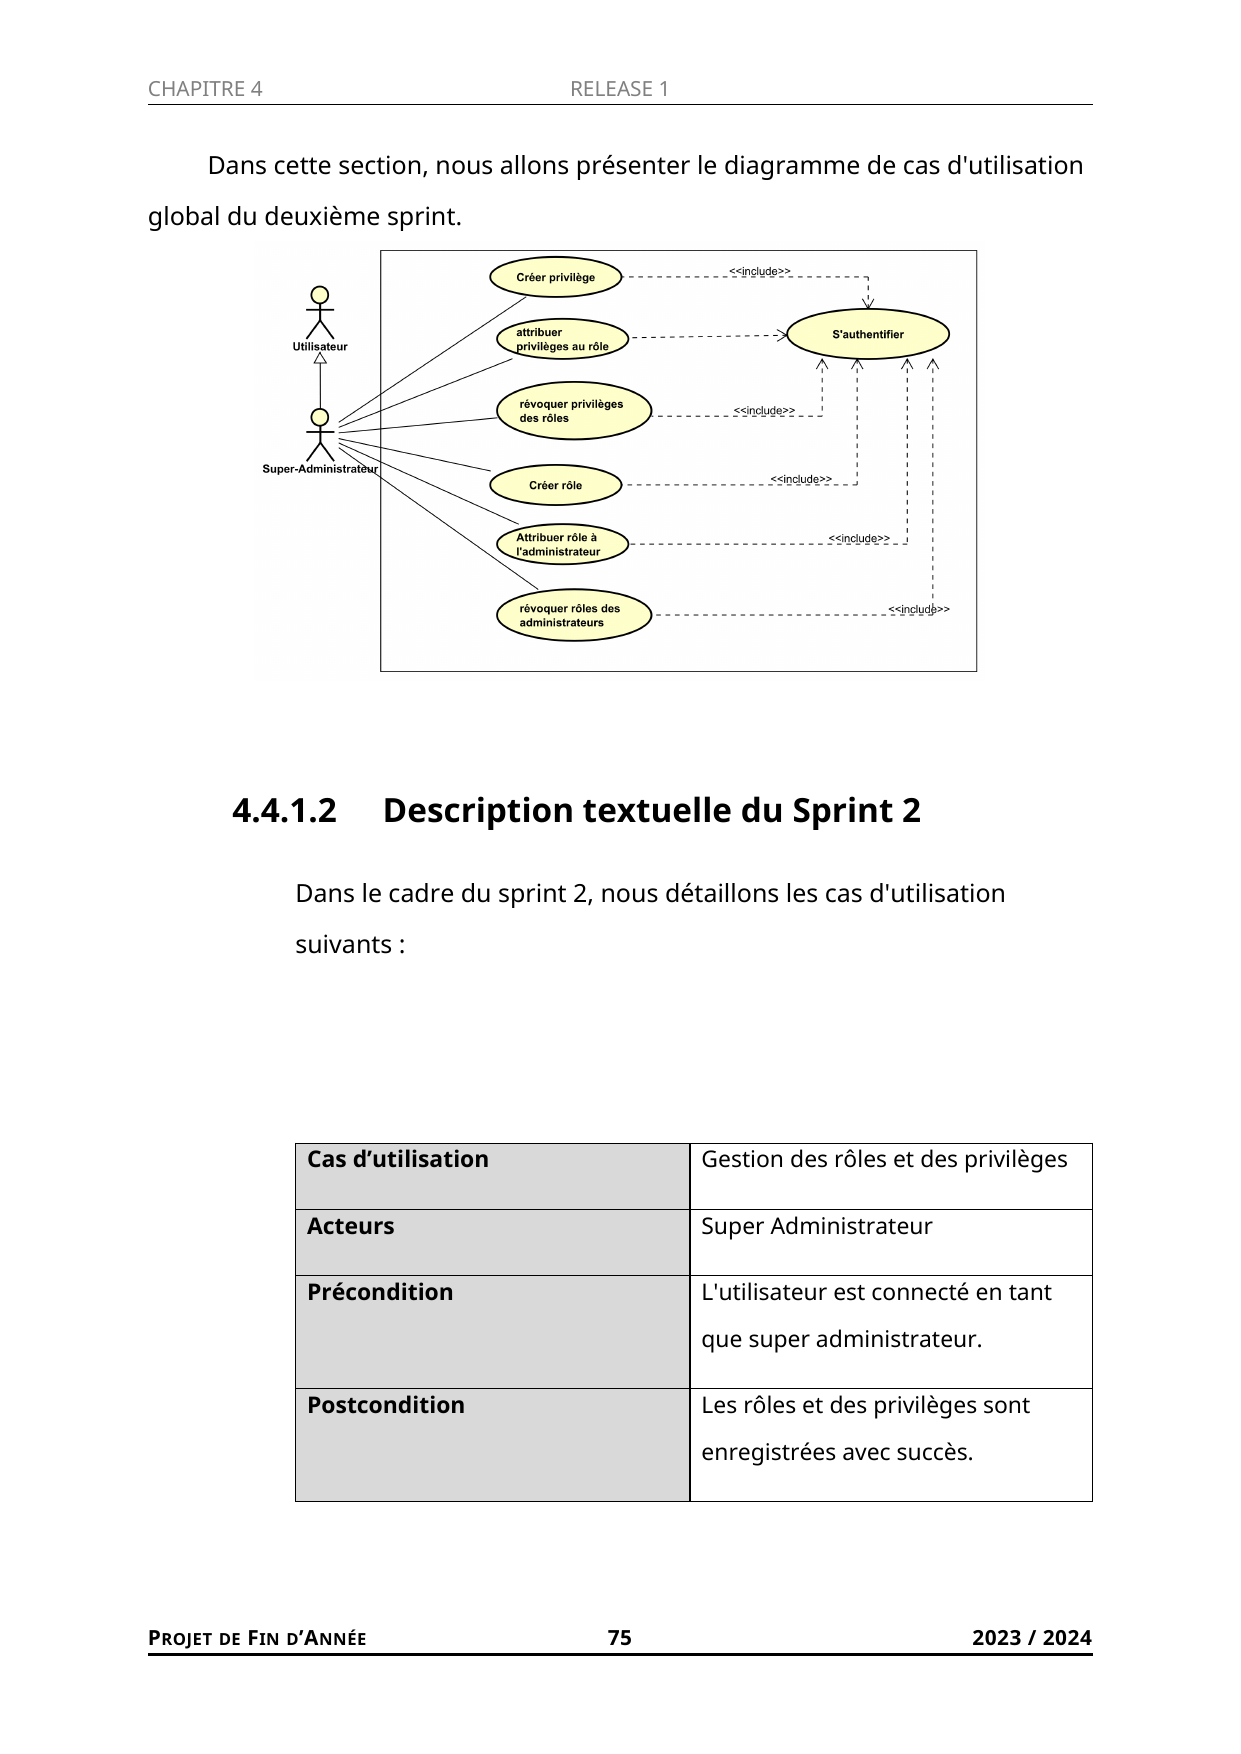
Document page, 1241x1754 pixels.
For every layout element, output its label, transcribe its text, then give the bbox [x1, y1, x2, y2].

table_header Gestion des rôles et des privilèges [691, 1144, 1092, 1209]
table_cell Super Administrateur [691, 1210, 1092, 1275]
text Figure 42: Diagramme de cas d'utilisation du sprint 1 : Gestion des rôles et des privilèges [295, 549, 1093, 766]
text Dans cette section, nous allons présenter le diagramme de cas d'utilisation global du deuxième sprint. [148, 148, 1093, 233]
table_cell Postcondition [296, 1389, 689, 1501]
table_cell L'utilisateur est connecté en tant que super administrateur. [691, 1276, 1092, 1388]
list Description textuelle du Sprint 2 [232, 787, 1093, 832]
table_cell Acteurs [296, 1210, 689, 1275]
text Dans le cadre du sprint 2, nous détaillons les cas d'utilisation suivants : [295, 876, 1093, 961]
table_cell Précondition [296, 1276, 689, 1388]
picture [253, 241, 986, 681]
table_header Cas d’utilisation [296, 1144, 689, 1209]
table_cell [691, 1389, 1092, 1501]
